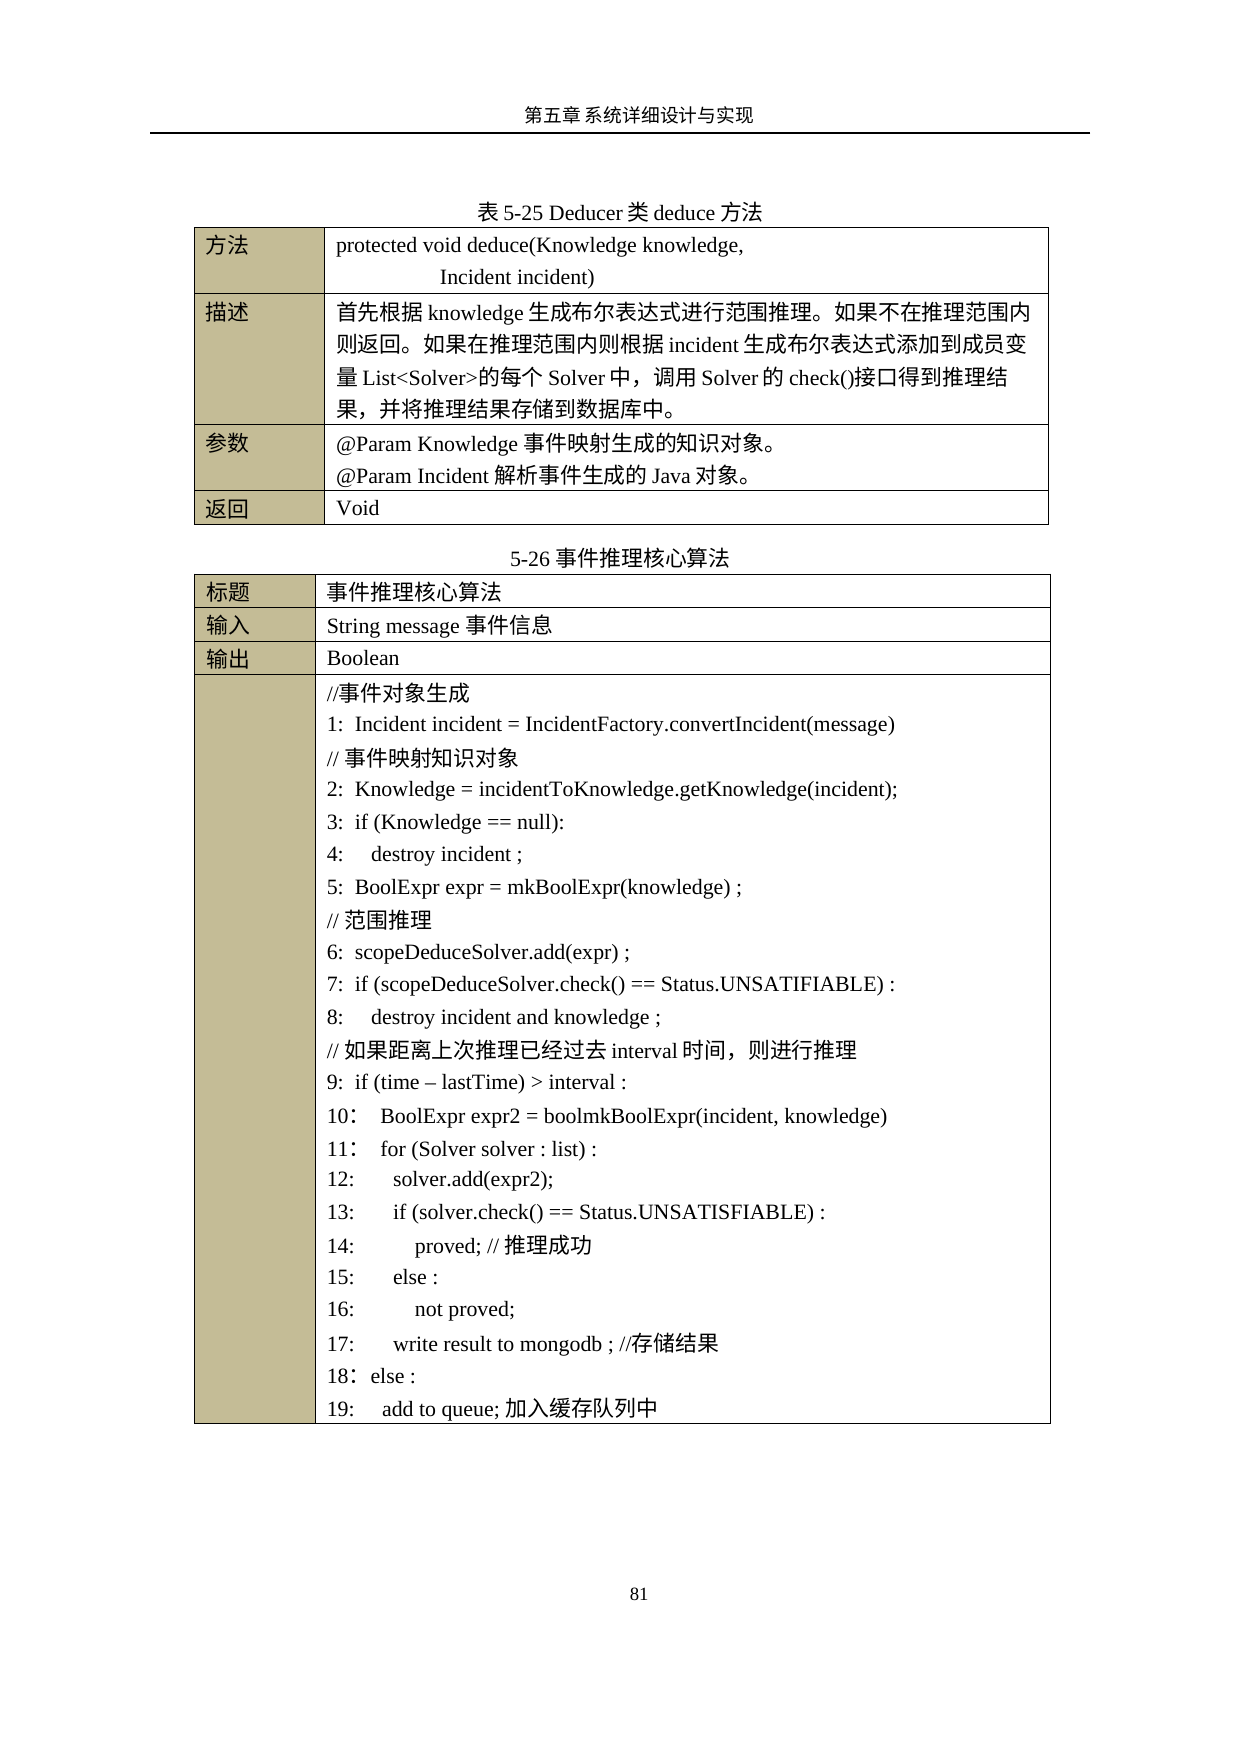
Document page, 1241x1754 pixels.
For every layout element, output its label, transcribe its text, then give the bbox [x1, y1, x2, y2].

table_header 方法 [195, 228, 324, 293]
table_cell 参数 [195, 425, 324, 490]
table_cell 首先根据knowledge生成布尔表达式进行范围推理。如果不在推理范围内则返回。如果在推理范围内则根据incident生成布尔表达式添加到成员变量List<Solver>的每个Solver中，调用Solver的check()接口得到推理结果，并将推理结果存储到数据库中。 [325, 294, 1048, 424]
table_cell @Param Knowledge 事件映射生成的知识对象。 @Param Incident 解析事件生成的Java对象。 [325, 425, 1048, 490]
text 5-26 事件推理核心算法 [150, 541, 1090, 573]
table_cell Boolean [316, 642, 1050, 674]
table_header protected void deduce(Knowledge knowledge, Incident incident) [325, 228, 1048, 293]
table_cell 返回 [195, 491, 324, 524]
table_cell 描述 [195, 294, 324, 424]
table_header 事件推理核心算法 [316, 575, 1050, 607]
table_cell [195, 675, 315, 1423]
table_cell String message 事件信息 [316, 608, 1050, 641]
table_cell 输出 [195, 642, 315, 674]
table_cell 输入 [195, 608, 315, 641]
table_cell Void [325, 491, 1048, 524]
table_header 标题 [195, 575, 315, 607]
table_cell //事件对象生成 1: Incident incident = IncidentFactory.convertIncident(message) // 事件映射知识对象 2: Knowledge = incidentToKnowledge.getKnowledge(incident); 3: if (Knowledge == null): 4: destroy incident ; 5: BoolExpr expr = mkBoolExpr(knowledge) ; // 范围推理 6: scopeDeduceSolver.add(expr) ; 7: if (scopeDeduceSolver.check() == Status.UNSATIFIABLE) : 8: destroy incident and knowledge ; // 如果距离上次推理已经过去interval时间，则进行推理 9: if (time – lastTime) > interval : 10： BoolExpr expr2 = boolmkBoolExpr(incident, knowledge) 11： for (Solver solver : list) : 12: solver.add(expr2); 13: if (solver.check() == Status.UNSATISFIABLE) : 14: proved; // 推理成功 15: else : 16: not proved; 17: write result to mongodb ; //存储结果 18：else : 19: add to queue; 加入缓存队列中 [316, 675, 1050, 1423]
text 表5-25 Deducer类deduce方法 [150, 194, 1090, 227]
